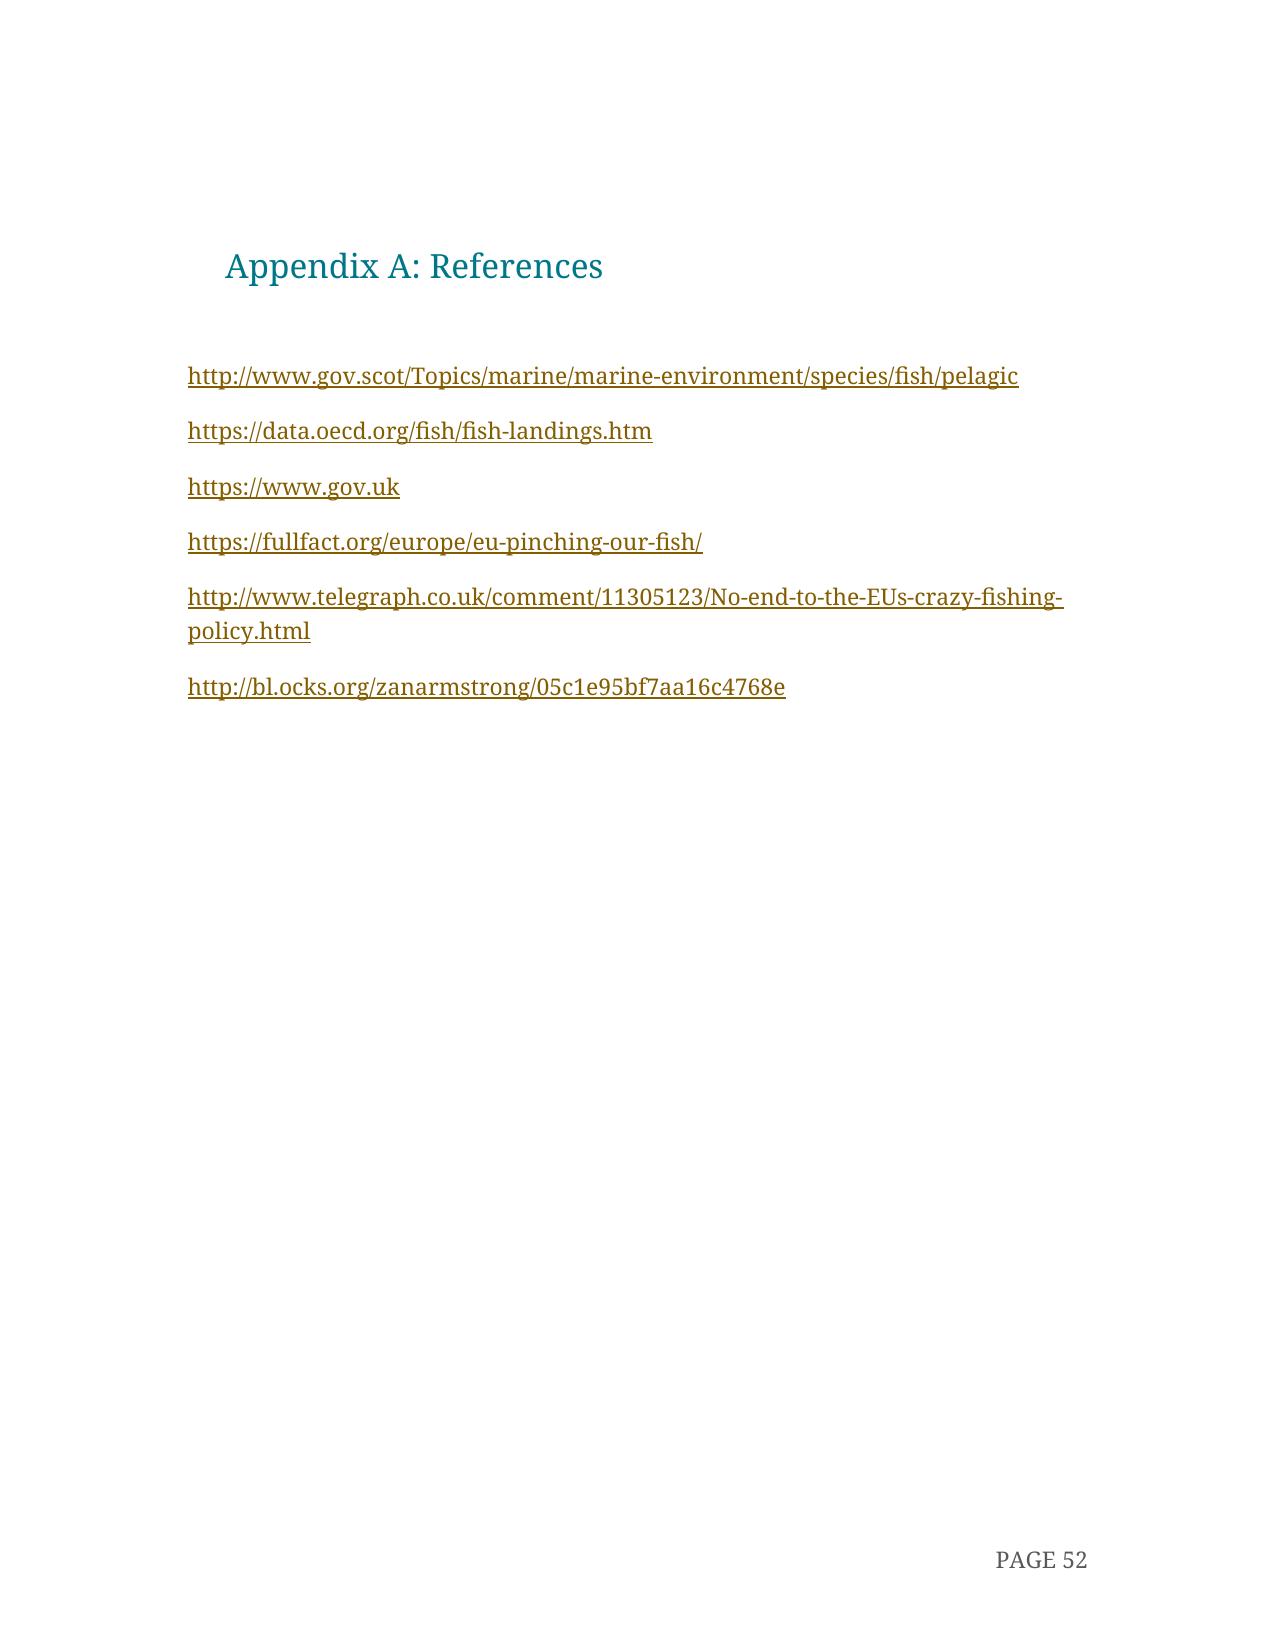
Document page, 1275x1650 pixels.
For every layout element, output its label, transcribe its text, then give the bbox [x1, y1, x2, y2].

text http://www.gov.scot/Topics/marine/marine-environment/species/fish/pelagic [187, 360, 1087, 391]
text https://data.oecd.org/fish/fish-landings.htm [187, 415, 1087, 447]
subtitle Appendix A: References [225, 242, 1087, 288]
text https://www.gov.uk [187, 471, 1087, 502]
text http://bl.ocks.org/zanarmstrong/05c1e95bf7aa16c4768e [187, 671, 1087, 702]
text http://www.telegraph.co.uk/comment/11305123/No-end-to-the-EUs-crazy-fishing-policy.html [187, 581, 1087, 647]
text https://fullfact.org/europe/eu-pinching-our-fish/ [187, 526, 1087, 557]
